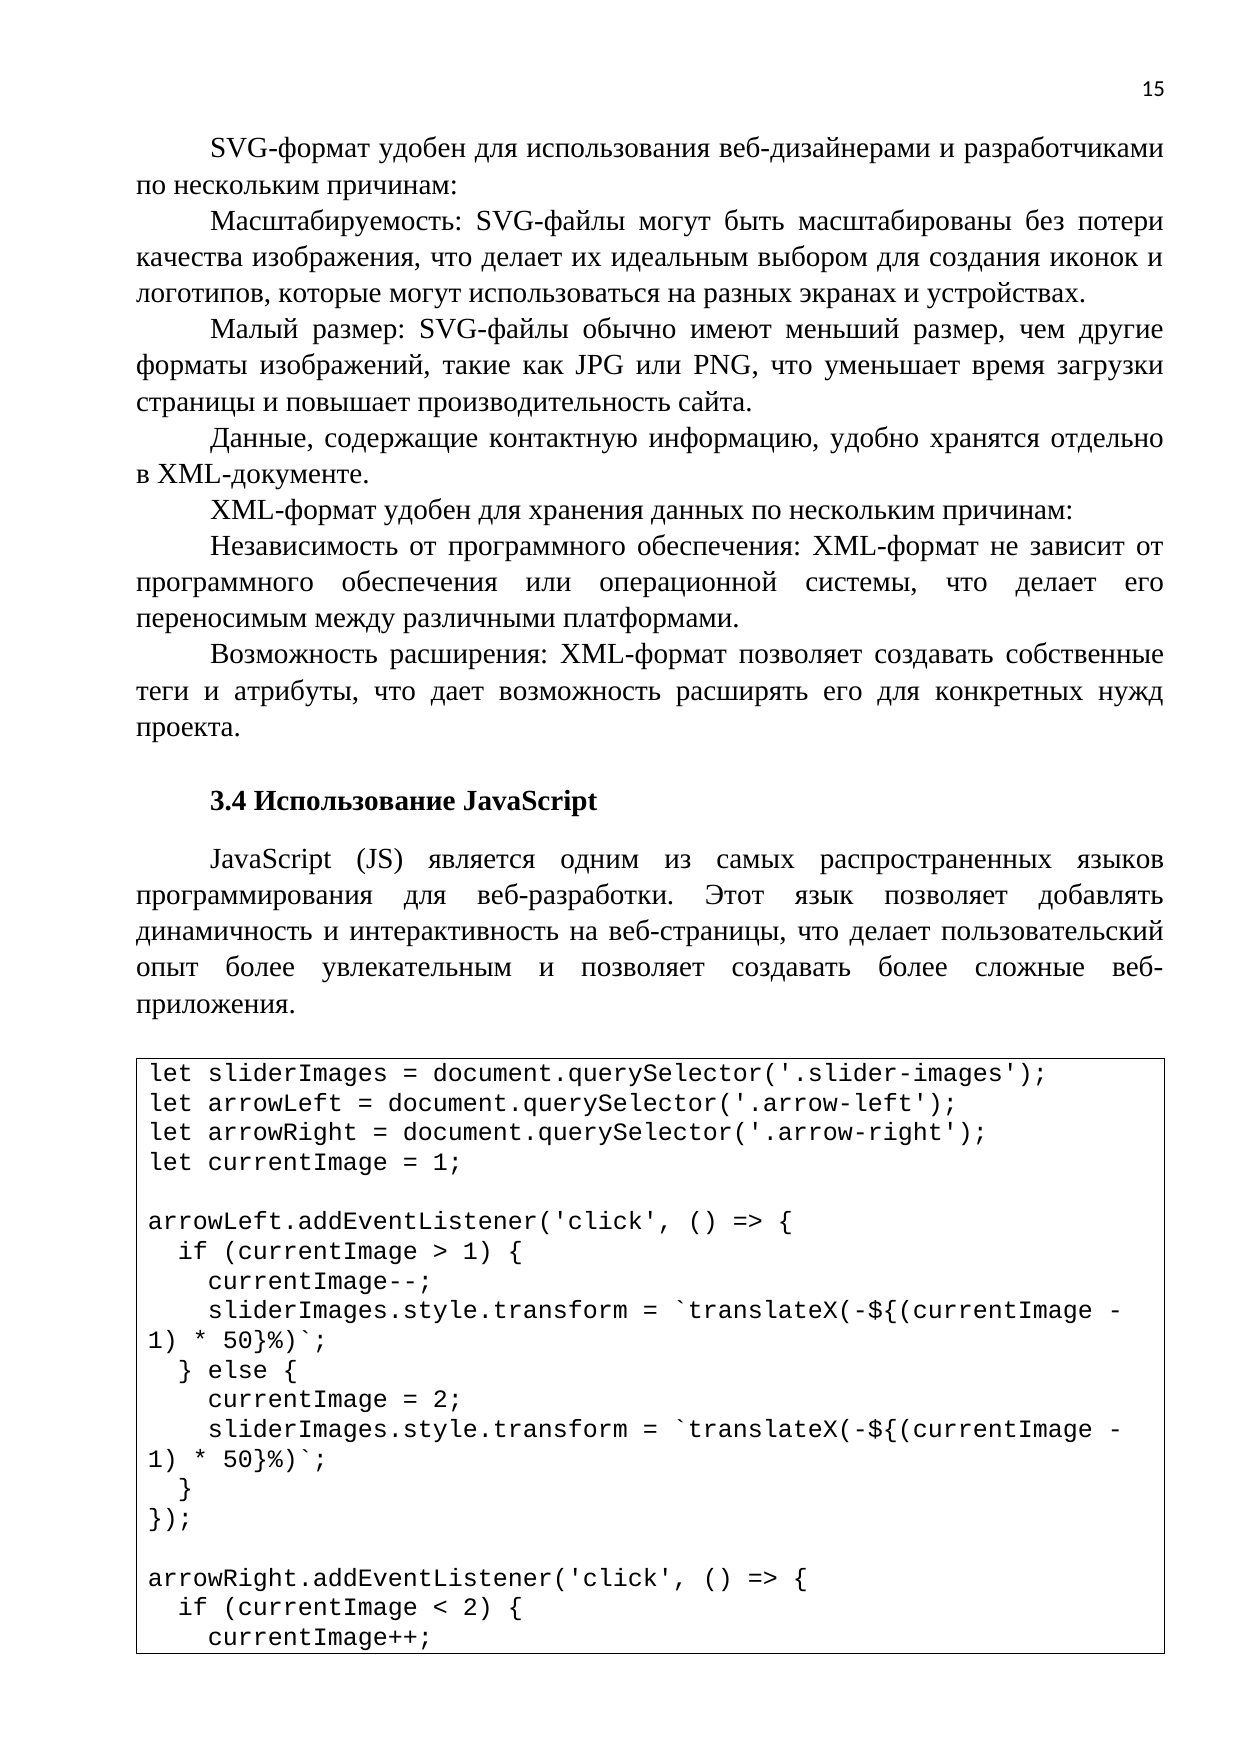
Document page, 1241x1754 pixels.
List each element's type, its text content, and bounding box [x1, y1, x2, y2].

text Малый размер: SVG-файлы обычно имеют меньший размер, чем другие форматы изображений, такие как JPG или PNG, что уменьшает время загрузки страницы и повышает производительность сайта. [136, 311, 1164, 417]
text JavaScript (JS) является одним из самых распространенных языков программирования для веб-разработки. Этот язык позволяет добавлять динамичность и интерактивность на веб-страницы, что делает пользовательский опыт более увлекательным и позволяет создавать более сложные веб-приложения. [136, 841, 1164, 1019]
text SVG-формат удобен для использования веб-дизайнерами и разработчиками по нескольким причинам: [136, 131, 1164, 200]
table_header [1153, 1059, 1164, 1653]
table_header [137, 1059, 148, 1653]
text Независимость от программного обеспечения: XML-формат не зависит от программного обеспечения или операционной системы, что делает его переносимым между различными платформами. [136, 528, 1164, 634]
text Данные, содержащие контактную информацию, удобно хранятся отдельно в XML-документе. [136, 420, 1164, 489]
text XML-формат удобен для хранения данных по нескольким причинам: [136, 492, 1164, 526]
text 3.4 Использование JavaScript [136, 783, 1164, 816]
text Возможность расширения: XML-формат позволяет создавать собственные теги и атрибуты, что дает возможность расширять его для конкретных нужд проекта. [136, 637, 1164, 742]
text Масштабируемость: SVG-файлы могут быть масштабированы без потери качества изображения, что делает их идеальным выбором для создания иконок и логотипов, которые могут использоваться на разных экранах и устройствах. [136, 203, 1164, 309]
